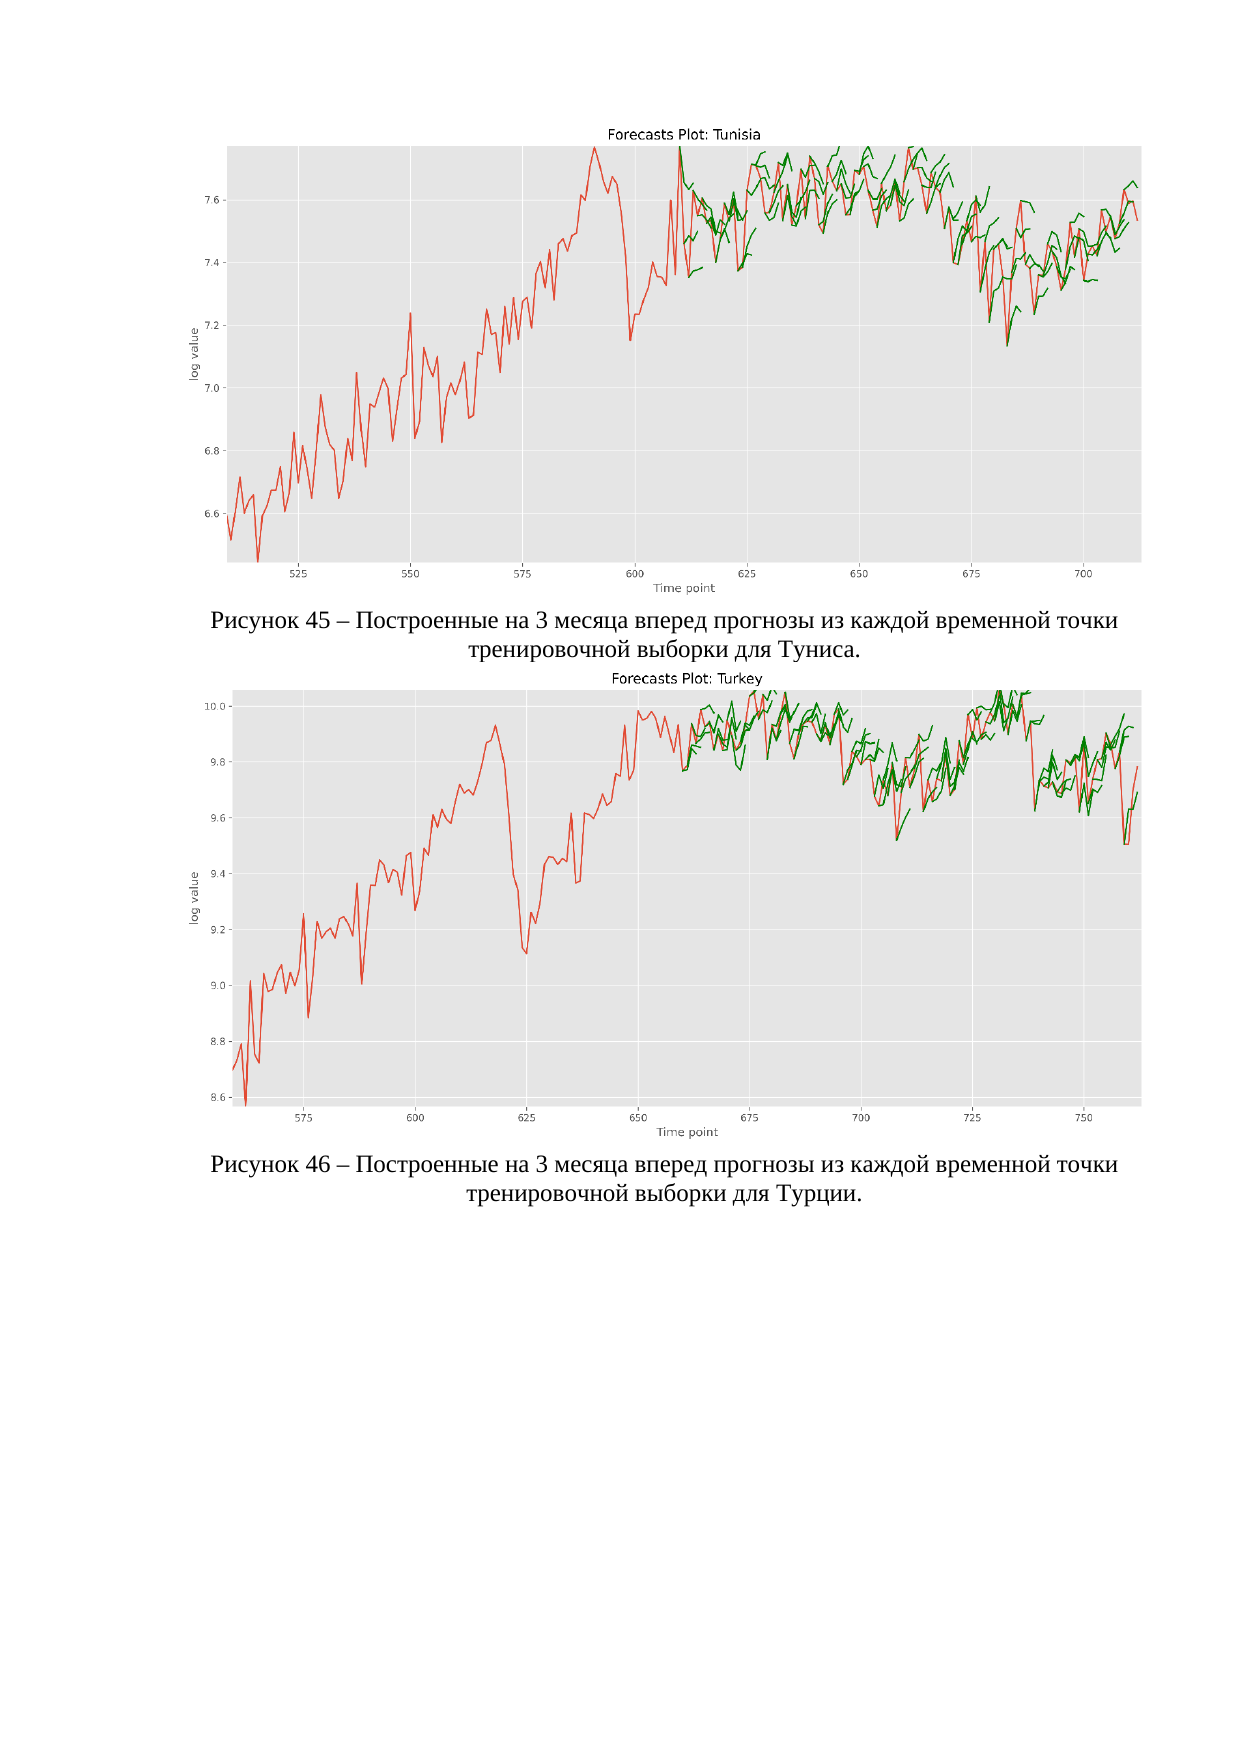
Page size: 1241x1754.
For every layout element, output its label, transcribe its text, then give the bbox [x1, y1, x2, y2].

picture [177, 662, 1152, 1150]
text Рисунок 46 – Построенные на 3 месяца вперед прогнозы из каждой временной точки тренировочной выборки для Турции. [177, 1150, 1152, 1207]
text Рисунок 45 – Построенные на 3 месяца вперед прогнозы из каждой временной точки тренировочной выборки для Туниса. [177, 606, 1152, 662]
picture [177, 118, 1152, 606]
